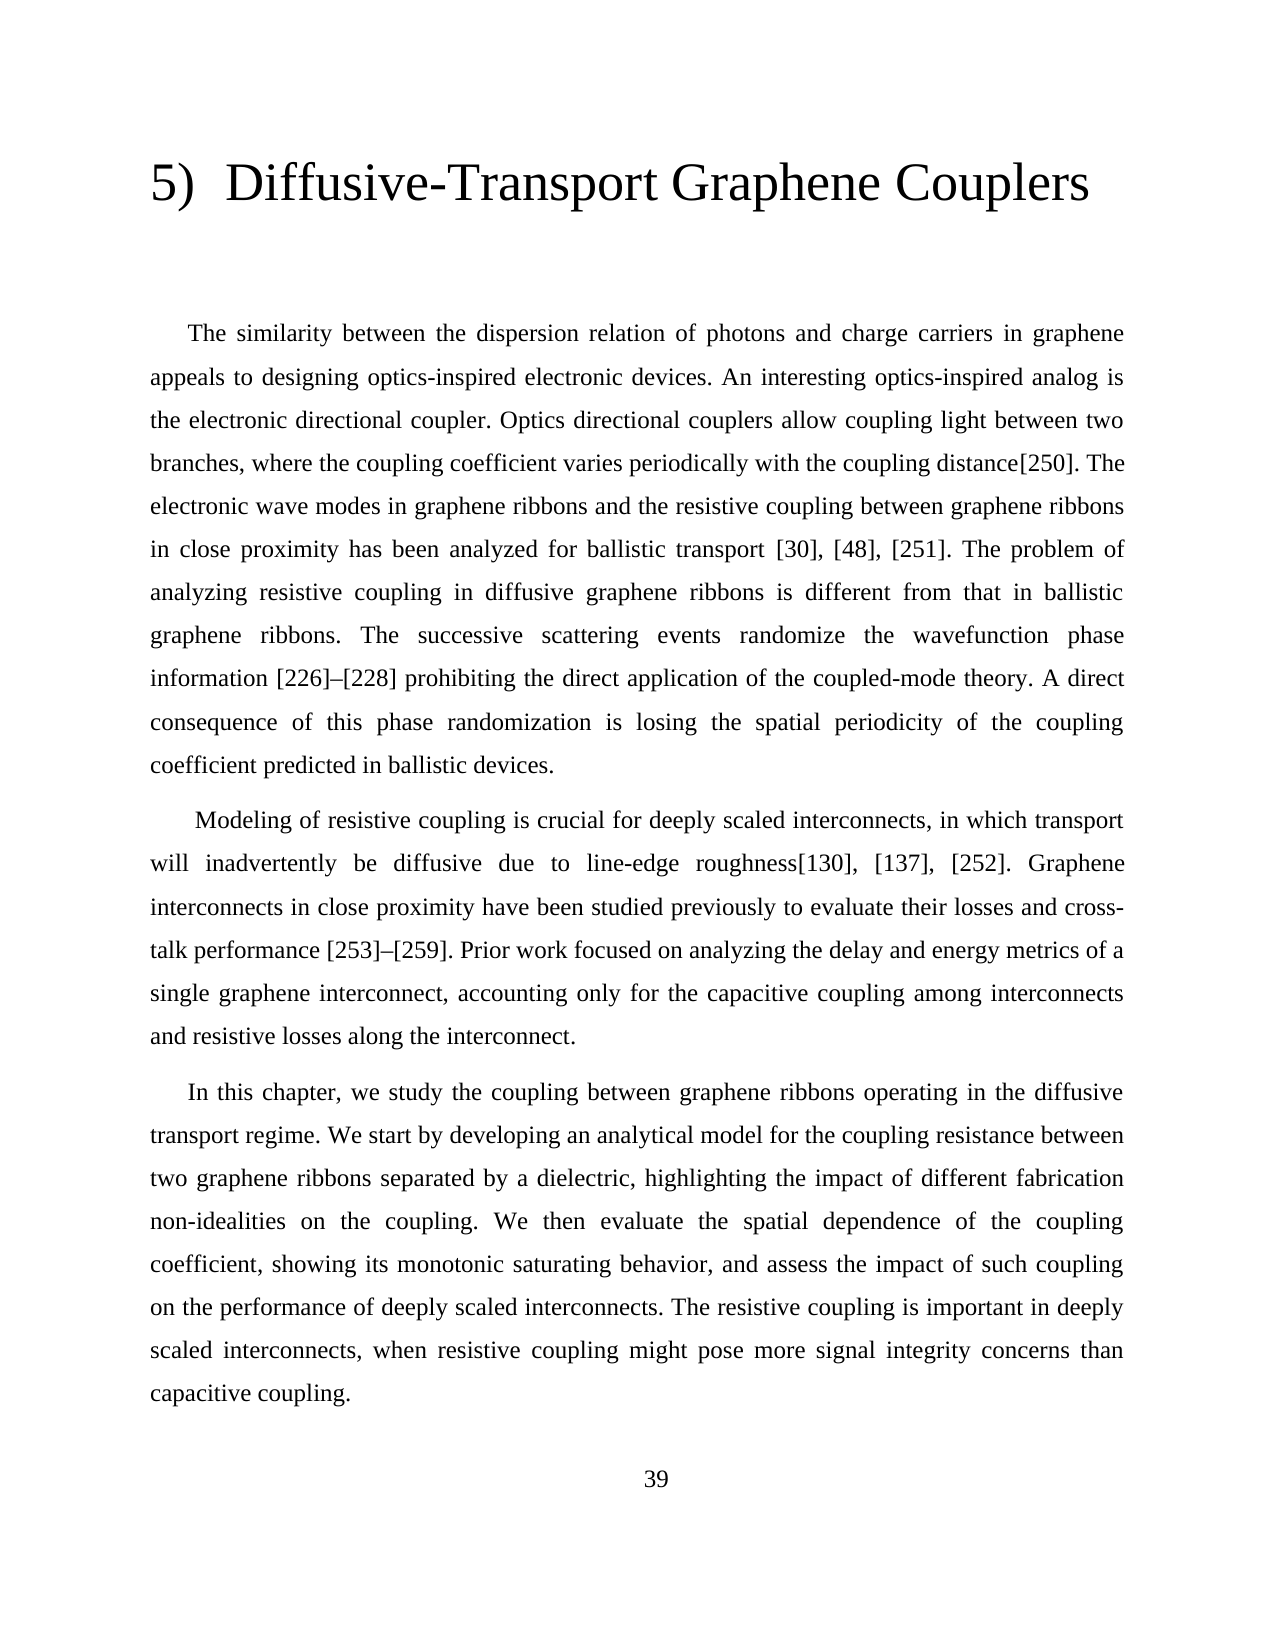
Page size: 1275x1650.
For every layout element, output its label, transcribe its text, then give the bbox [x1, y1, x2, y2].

text The similarity between the dispersion relation of photons and charge carriers in graphene appeals to designing optics-inspired electronic devices. An interesting optics-inspired analog is the electronic directional coupler. Optics directional couplers allow coupling light between two branches, where the coupling coefficient varies periodically with the coupling distance[250]. The electronic wave modes in graphene ribbons and the resistive coupling between graphene ribbons in close proximity has been analyzed for ballistic transport [30], [48], [251]. The problem of analyzing resistive coupling in diffusive graphene ribbons is different from that in ballistic graphene ribbons. The successive scattering events randomize the wavefunction phase information [226]–[228] prohibiting the direct application of the coupled-mode theory. A direct consequence of this phase randomization is losing the spatial periodicity of the coupling coefficient predicted in ballistic devices. [150, 318, 1125, 778]
text In this chapter, we study the coupling between graphene ribbons operating in the diffusive transport regime. We start by developing an analytical model for the coupling resistance between two graphene ribbons separated by a dielectric, highlighting the impact of different fabrication non-idealities on the coupling. We then evaluate the spatial dependence of the coupling coefficient, showing its monotonic saturating behavior, and assess the impact of such coupling on the performance of deeply scaled interconnects. The resistive coupling is important in deeply scaled interconnects, when resistive coupling might pose more signal integrity concerns than capacitive coupling. [150, 1077, 1125, 1407]
subtitle Diffusive-Transport Graphene Couplers [150, 150, 1125, 212]
text Modeling of resistive coupling is crucial for deeply scaled interconnects, in which transport will inadvertently be diffusive due to line-edge roughness[130], [137], [252]. Graphene interconnects in close proximity have been studied previously to evaluate their losses and cross-talk performance [253]–[259]. Prior work focused on analyzing the delay and energy metrics of a single graphene interconnect, accounting only for the capacitive coupling among interconnects and resistive losses along the interconnect. [150, 805, 1125, 1050]
